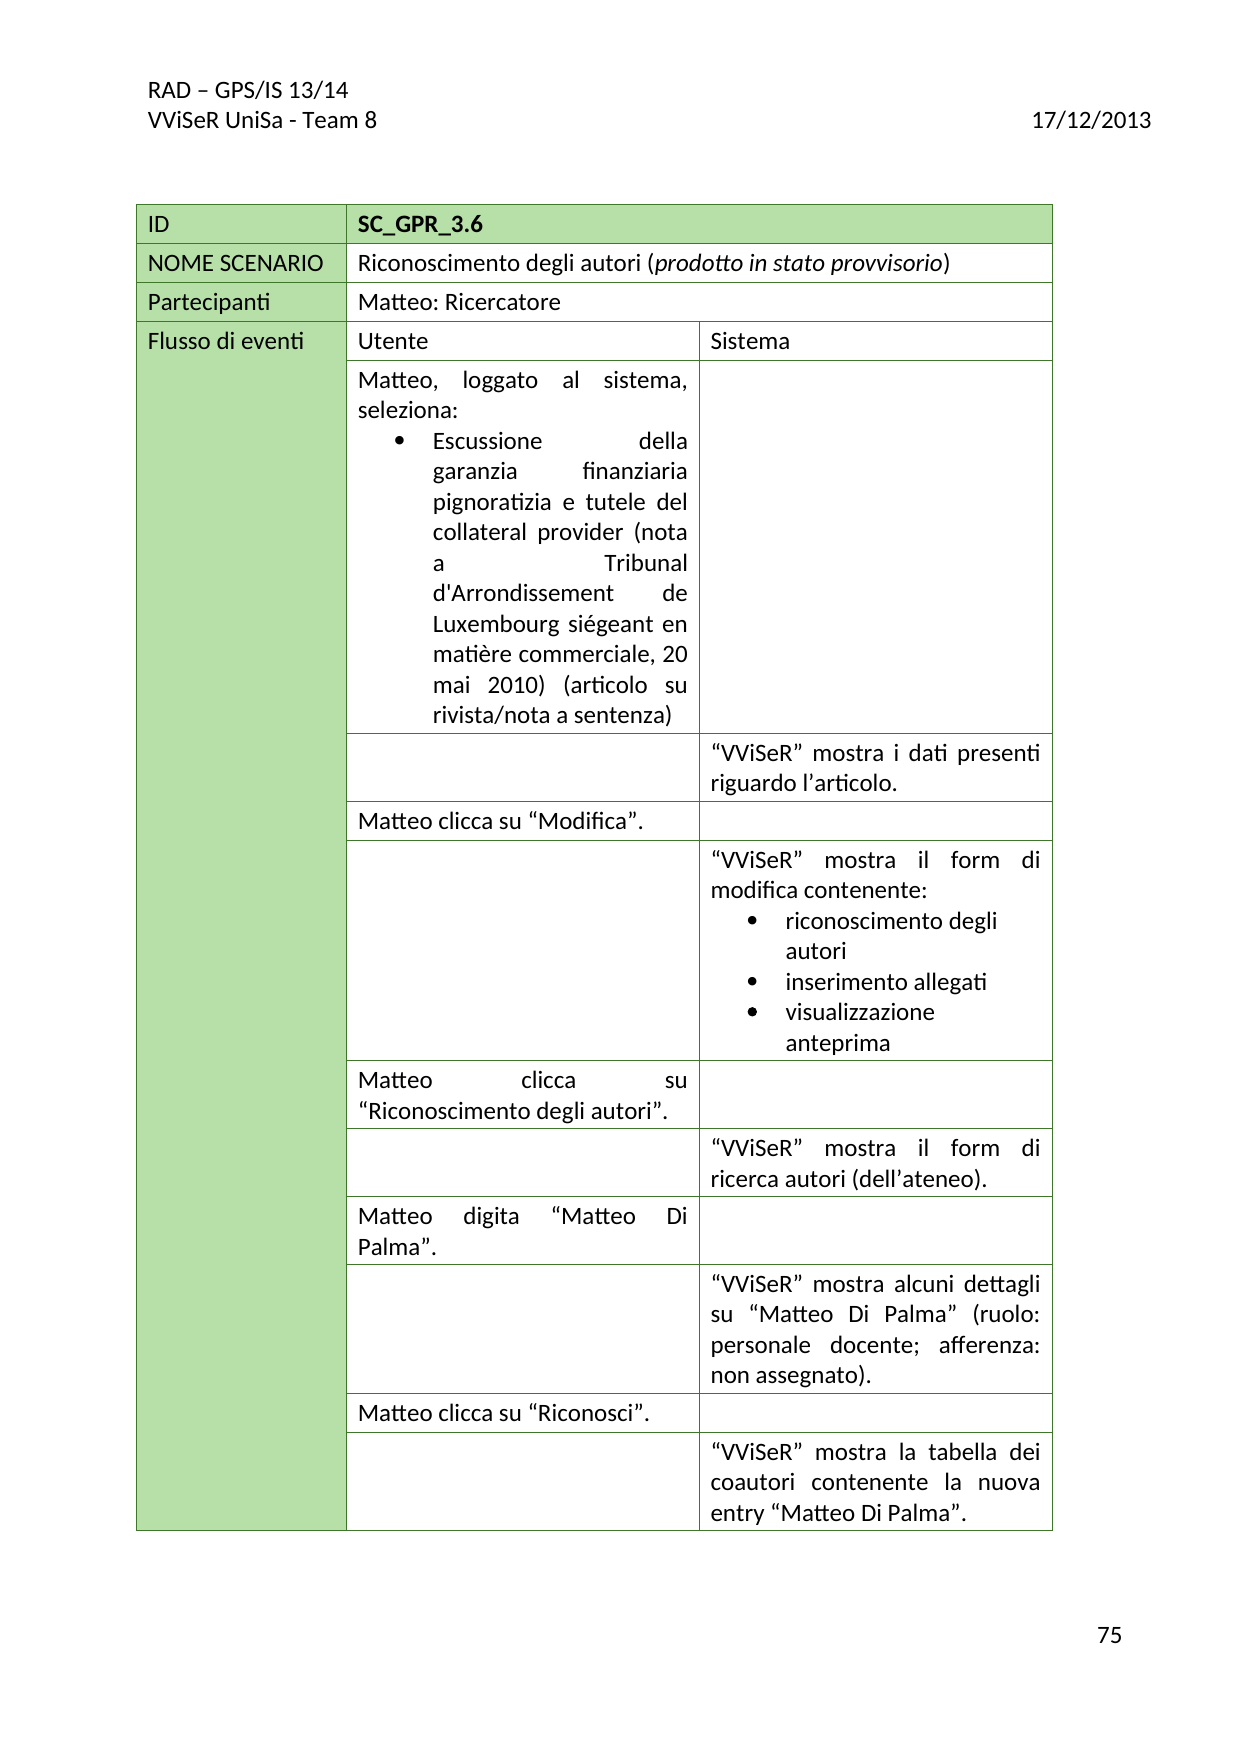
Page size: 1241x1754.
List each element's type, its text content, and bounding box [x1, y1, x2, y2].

table_cell Matteo, loggato al sistema, seleziona: Escussione della garanzia finanziaria pignoratizia e tutele del collateral provider (nota a Tribunal d'Arrondissement de Luxembourg siégeant en matière commerciale, 20 mai 2010) (articolo su rivista/nota a sentenza) [347, 361, 699, 733]
table_cell “VViSeR” mostra alcuni dettagli su “Matteo Di Palma” (ruolo: personale docente; afferenza: non assegnato). [700, 1265, 1052, 1393]
table_header SC_GPR_3.6 [347, 205, 1052, 243]
table_cell Matteo clicca su “Riconosci”. [347, 1394, 699, 1432]
table_cell “VViSeR” mostra il form di ricerca autori (dell’ateneo). [700, 1129, 1052, 1196]
table_cell Sistema [700, 322, 1052, 360]
table_header ID [137, 205, 346, 243]
table_cell “VViSeR” mostra la tabella dei coautori contenente la nuova entry “Matteo Di Palma”. [700, 1433, 1052, 1530]
table_cell Utente [347, 322, 699, 360]
table_cell [700, 1061, 1052, 1128]
table_cell Riconoscimento degli autori (prodotto in stato provvisorio) [347, 244, 1052, 282]
table_cell [347, 841, 699, 1060]
table_cell “VViSeR” mostra il form di modifica contenente: riconoscimento degli autori inserimento allegati visualizzazione anteprima [700, 841, 1052, 1060]
table_cell Matteo clicca su “Modifica”. [347, 802, 699, 840]
table_cell Partecipanti [137, 283, 346, 321]
table_cell Flusso di eventi [137, 322, 346, 1530]
table_cell Matteo: Ricercatore [347, 283, 1052, 321]
table_cell NOME SCENARIO [137, 244, 346, 282]
table_cell “VViSeR” mostra i dati presenti riguardo l’articolo. [700, 734, 1052, 801]
table_cell [700, 802, 1052, 840]
table_cell [347, 1433, 699, 1530]
table_cell [700, 1197, 1052, 1264]
table_cell [700, 1394, 1052, 1432]
table_cell Matteo clicca su “Riconoscimento degli autori”. [347, 1061, 699, 1128]
table_cell [700, 361, 1052, 733]
table_cell [347, 734, 699, 801]
table_cell [347, 1265, 699, 1393]
table_cell Matteo digita “Matteo Di Palma”. [347, 1197, 699, 1264]
table_cell [347, 1129, 699, 1196]
